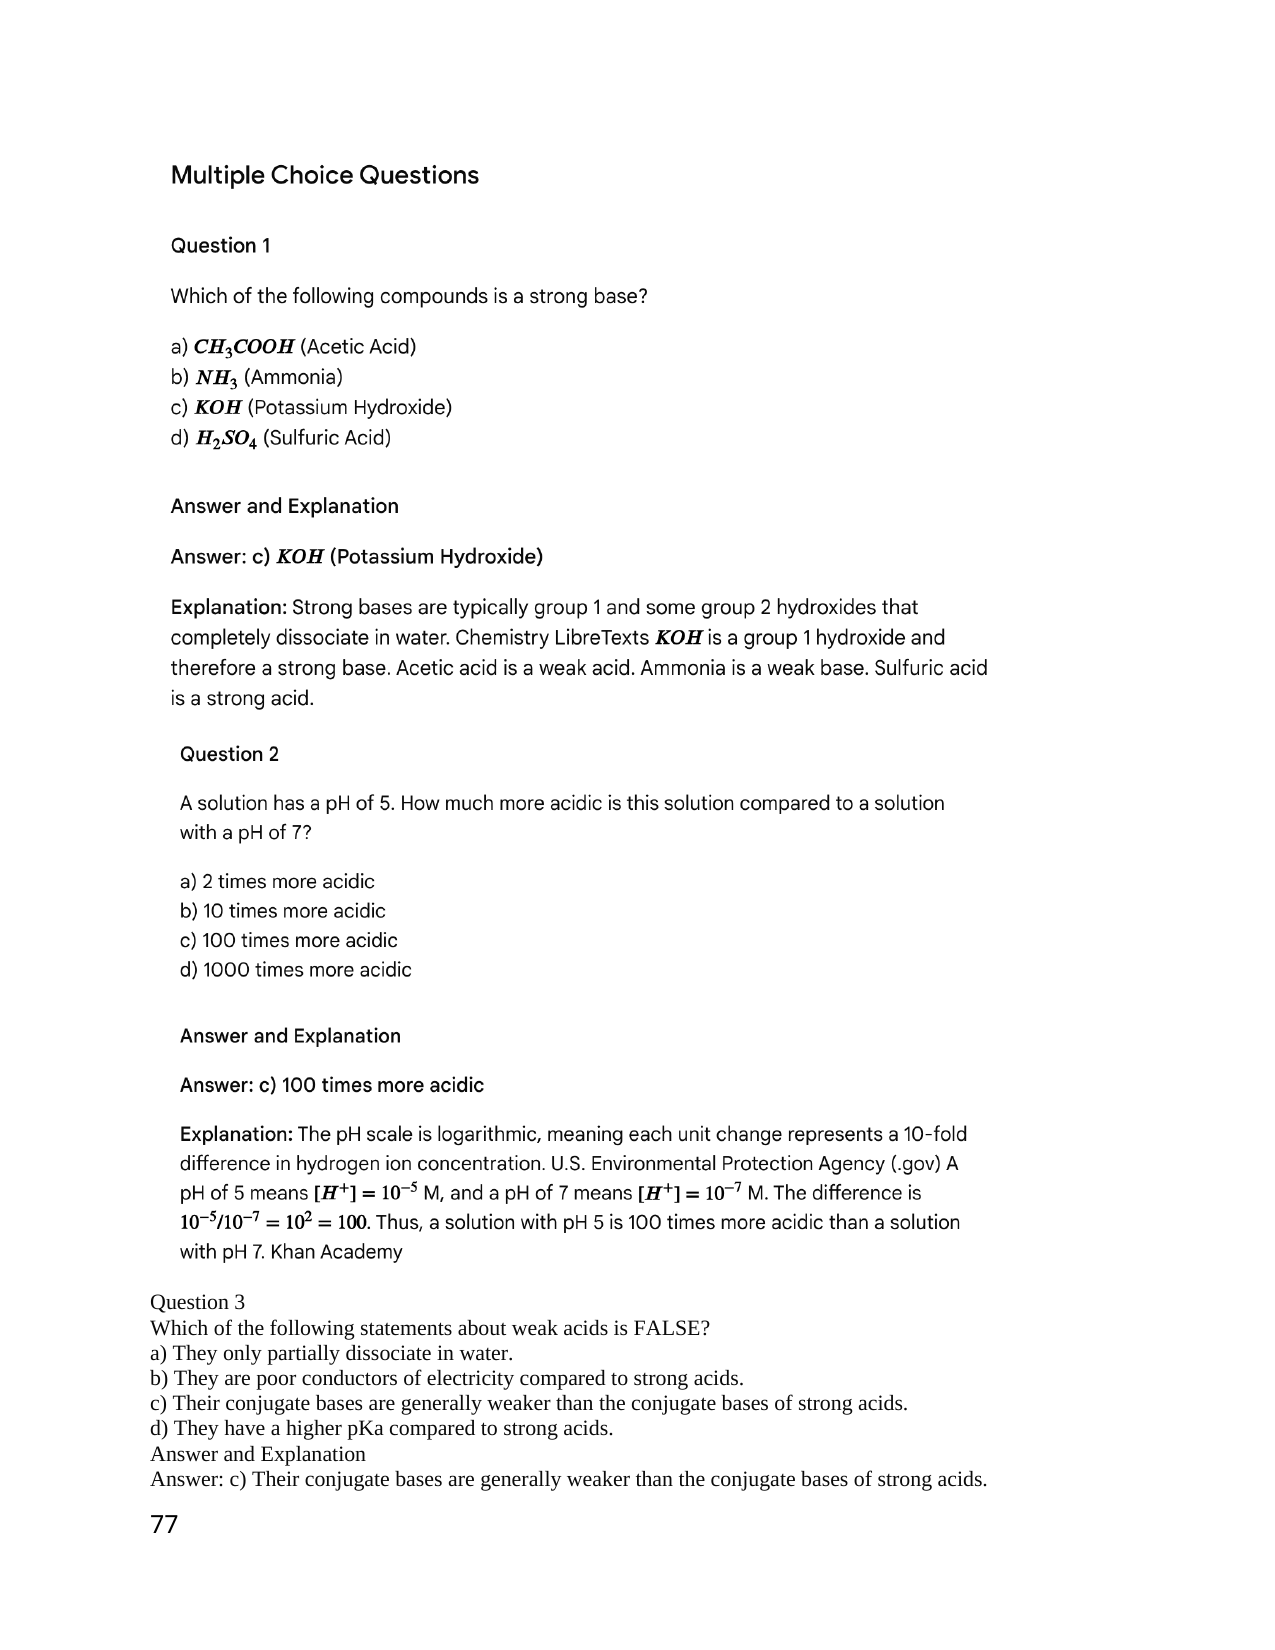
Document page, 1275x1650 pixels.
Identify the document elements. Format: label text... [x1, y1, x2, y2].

text Question 3 [150, 1290, 1125, 1314]
text Answer and Explanation [150, 1441, 1125, 1466]
picture [150, 150, 1125, 1290]
text Answer: c) Their conjugate bases are generally weaker than the conjugate bases of strong acids. [150, 1466, 1125, 1491]
text a) They only partially dissociate in water. b) They are poor conductors of electricity compared to strong acids. c) Their conjugate bases are generally weaker than the conjugate bases of strong acids. d) They have a higher pKa compared to strong acids. [150, 1340, 1125, 1441]
text Which of the following statements about weak acids is FALSE? [150, 1314, 1125, 1340]
